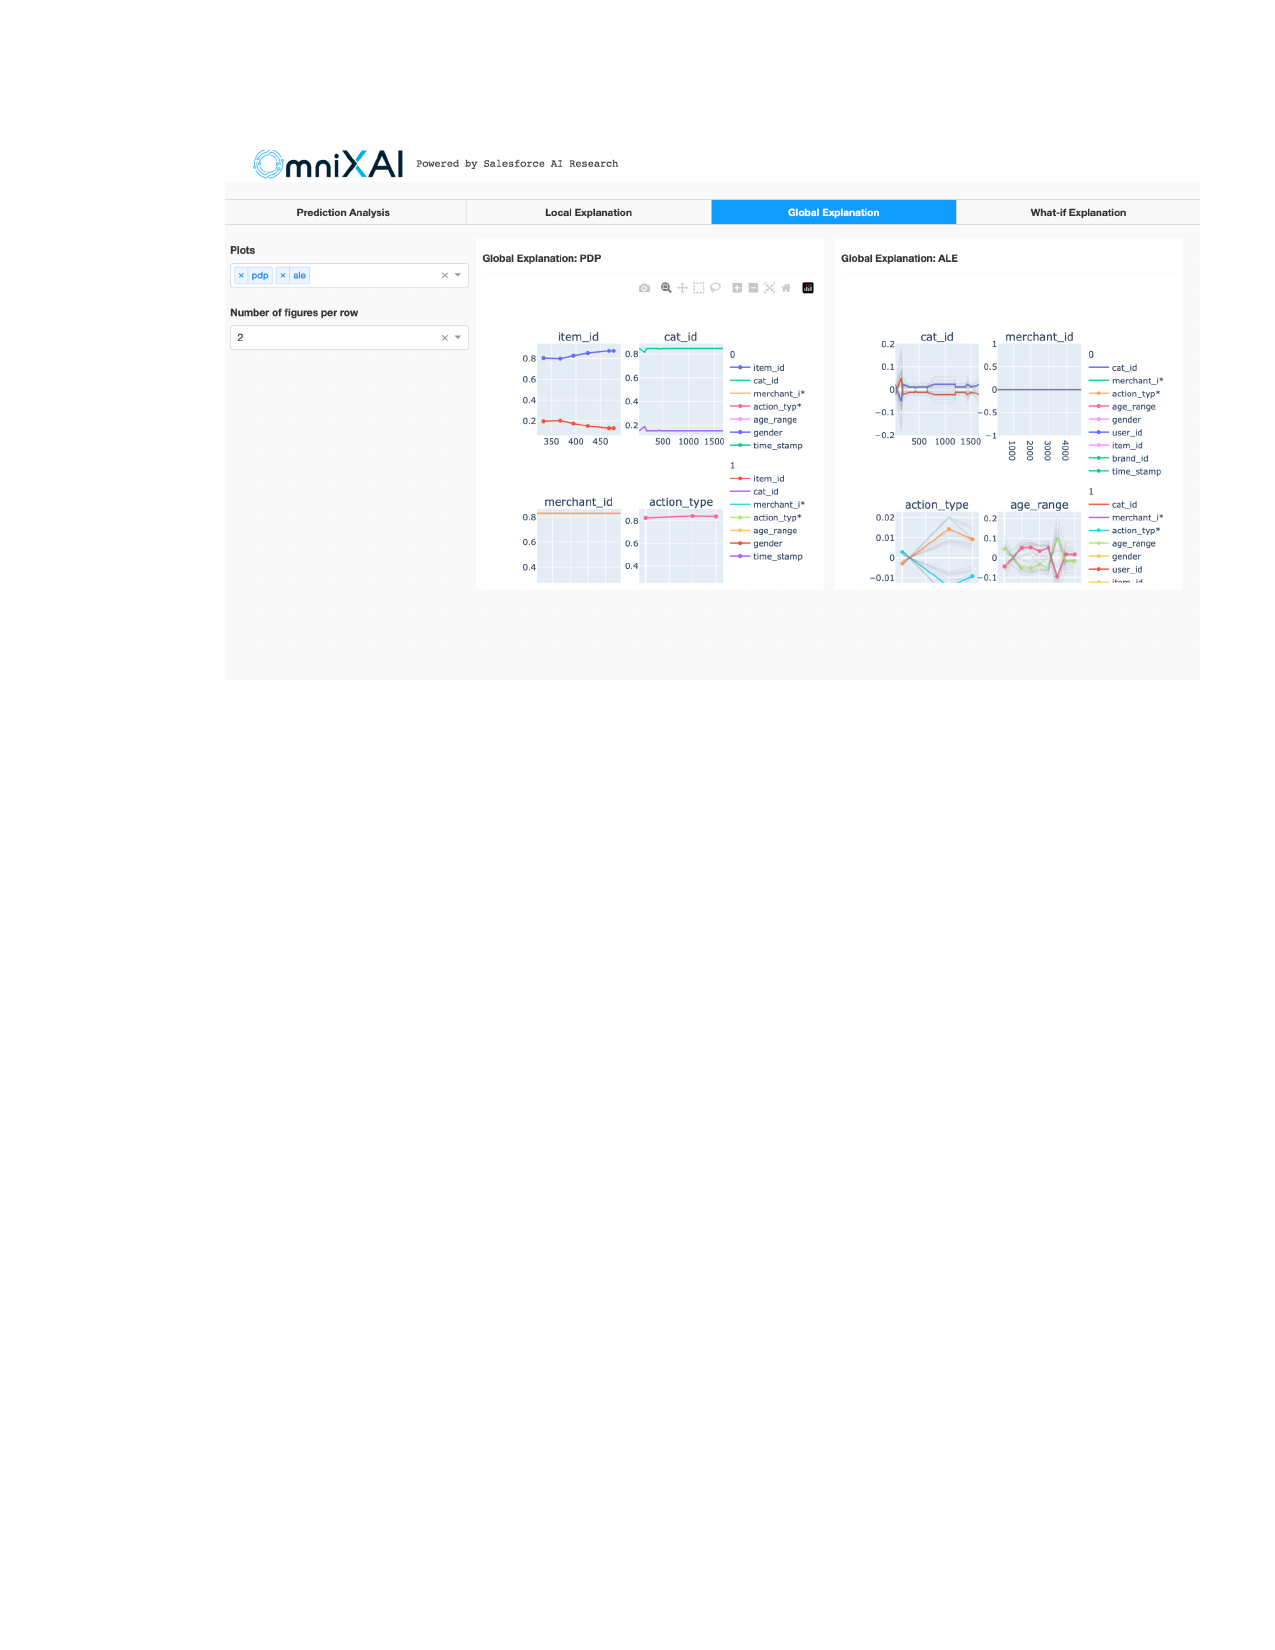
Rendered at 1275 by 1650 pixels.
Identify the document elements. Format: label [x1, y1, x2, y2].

picture [225, 150, 1200, 680]
